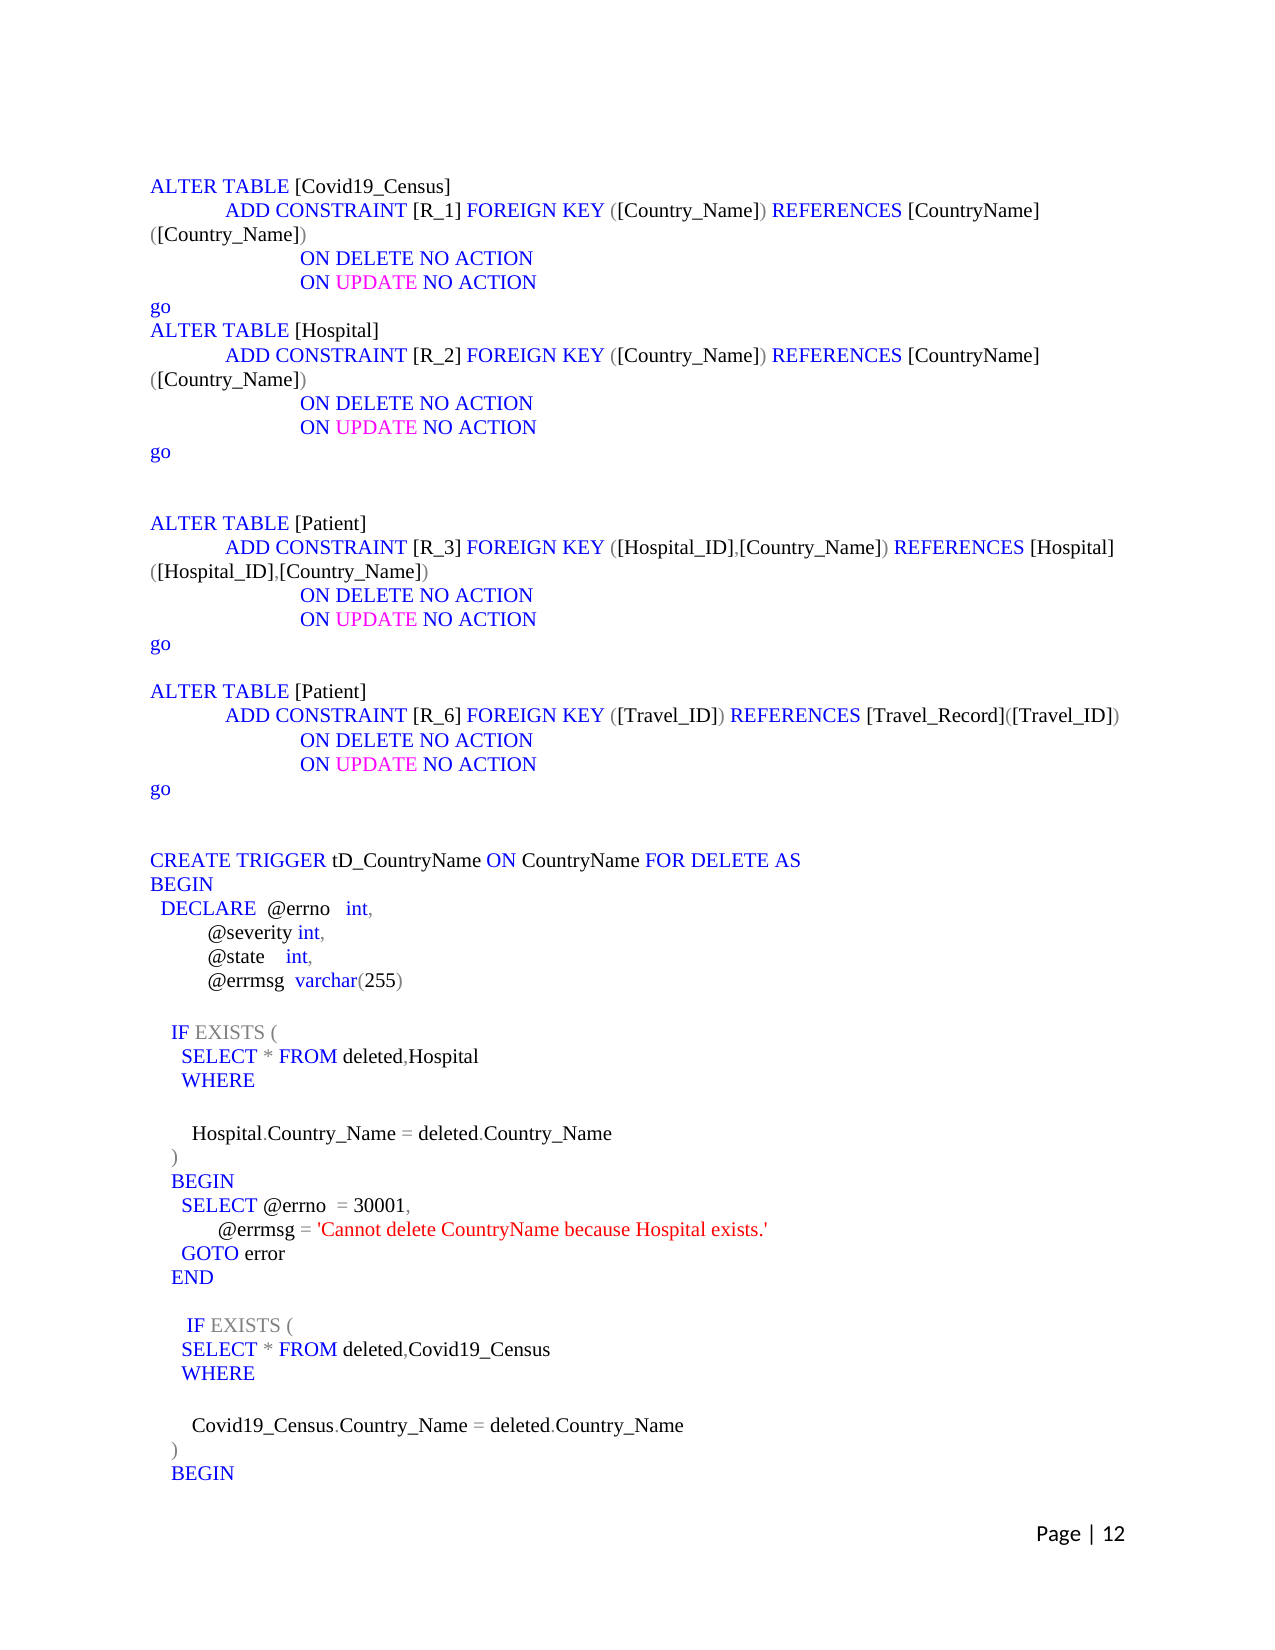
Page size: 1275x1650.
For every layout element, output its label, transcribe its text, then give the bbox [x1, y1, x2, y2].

text BEGIN [150, 1168, 1125, 1193]
text ON DELETE NO ACTION [150, 391, 1125, 415]
text WHERE [150, 1361, 1125, 1385]
text BEGIN [150, 1461, 1125, 1485]
text CREATE TRIGGER tD_CountryName ON CountryName FOR DELETE AS [150, 848, 1125, 872]
text go [150, 776, 1125, 800]
text BEGIN [150, 872, 1125, 896]
text WHERE [150, 1068, 1125, 1092]
text ON DELETE NO ACTION [150, 727, 1125, 752]
text ALTER TABLE [Patient] [150, 679, 1125, 703]
text IF EXISTS ( [150, 1313, 1125, 1337]
text @errmsg = 'Cannot delete CountryName because Hospital exists.' [150, 1217, 1125, 1241]
text ON UPDATE NO ACTION [150, 752, 1125, 776]
text @state int, [150, 944, 1125, 968]
text ALTER TABLE [Patient] [150, 511, 1125, 535]
text ) [150, 1437, 1125, 1461]
text go [150, 631, 1125, 655]
text SELECT * FROM deleted,Hospital [150, 1044, 1125, 1068]
text DECLARE @errno int, [150, 896, 1125, 920]
text ADD CONSTRAINT [R_6] FOREIGN KEY ([Travel_ID]) REFERENCES [Travel_Record]([Travel_ID]) [150, 703, 1125, 727]
text ON UPDATE NO ACTION [150, 607, 1125, 631]
text @severity int, [150, 920, 1125, 944]
text IF EXISTS ( [150, 1020, 1125, 1044]
text Covid19_Census.Country_Name = deleted.Country_Name [150, 1413, 1125, 1437]
text ALTER TABLE [Covid19_Census] [150, 174, 1125, 198]
text go [150, 439, 1125, 463]
text ) [150, 1144, 1125, 1168]
text ON UPDATE NO ACTION [150, 415, 1125, 439]
text Hospital.Country_Name = deleted.Country_Name [150, 1120, 1125, 1144]
text SELECT * FROM deleted,Covid19_Census [150, 1337, 1125, 1361]
text END [150, 1265, 1125, 1289]
text GOTO error [150, 1241, 1125, 1265]
text ADD CONSTRAINT [R_1] FOREIGN KEY ([Country_Name]) REFERENCES [CountryName]([Country_Name]) [150, 198, 1125, 246]
text go [150, 294, 1125, 318]
text ALTER TABLE [Hospital] [150, 318, 1125, 342]
text ADD CONSTRAINT [R_2] FOREIGN KEY ([Country_Name]) REFERENCES [CountryName]([Country_Name]) [150, 342, 1125, 391]
text @errmsg varchar(255) [150, 968, 1125, 992]
text ON UPDATE NO ACTION [150, 270, 1125, 294]
text ADD CONSTRAINT [R_3] FOREIGN KEY ([Hospital_ID],[Country_Name]) REFERENCES [Hospital]([Hospital_ID],[Country_Name]) [150, 535, 1125, 583]
text ON DELETE NO ACTION [150, 583, 1125, 607]
text SELECT @errno = 30001, [150, 1193, 1125, 1217]
text ON DELETE NO ACTION [150, 246, 1125, 270]
